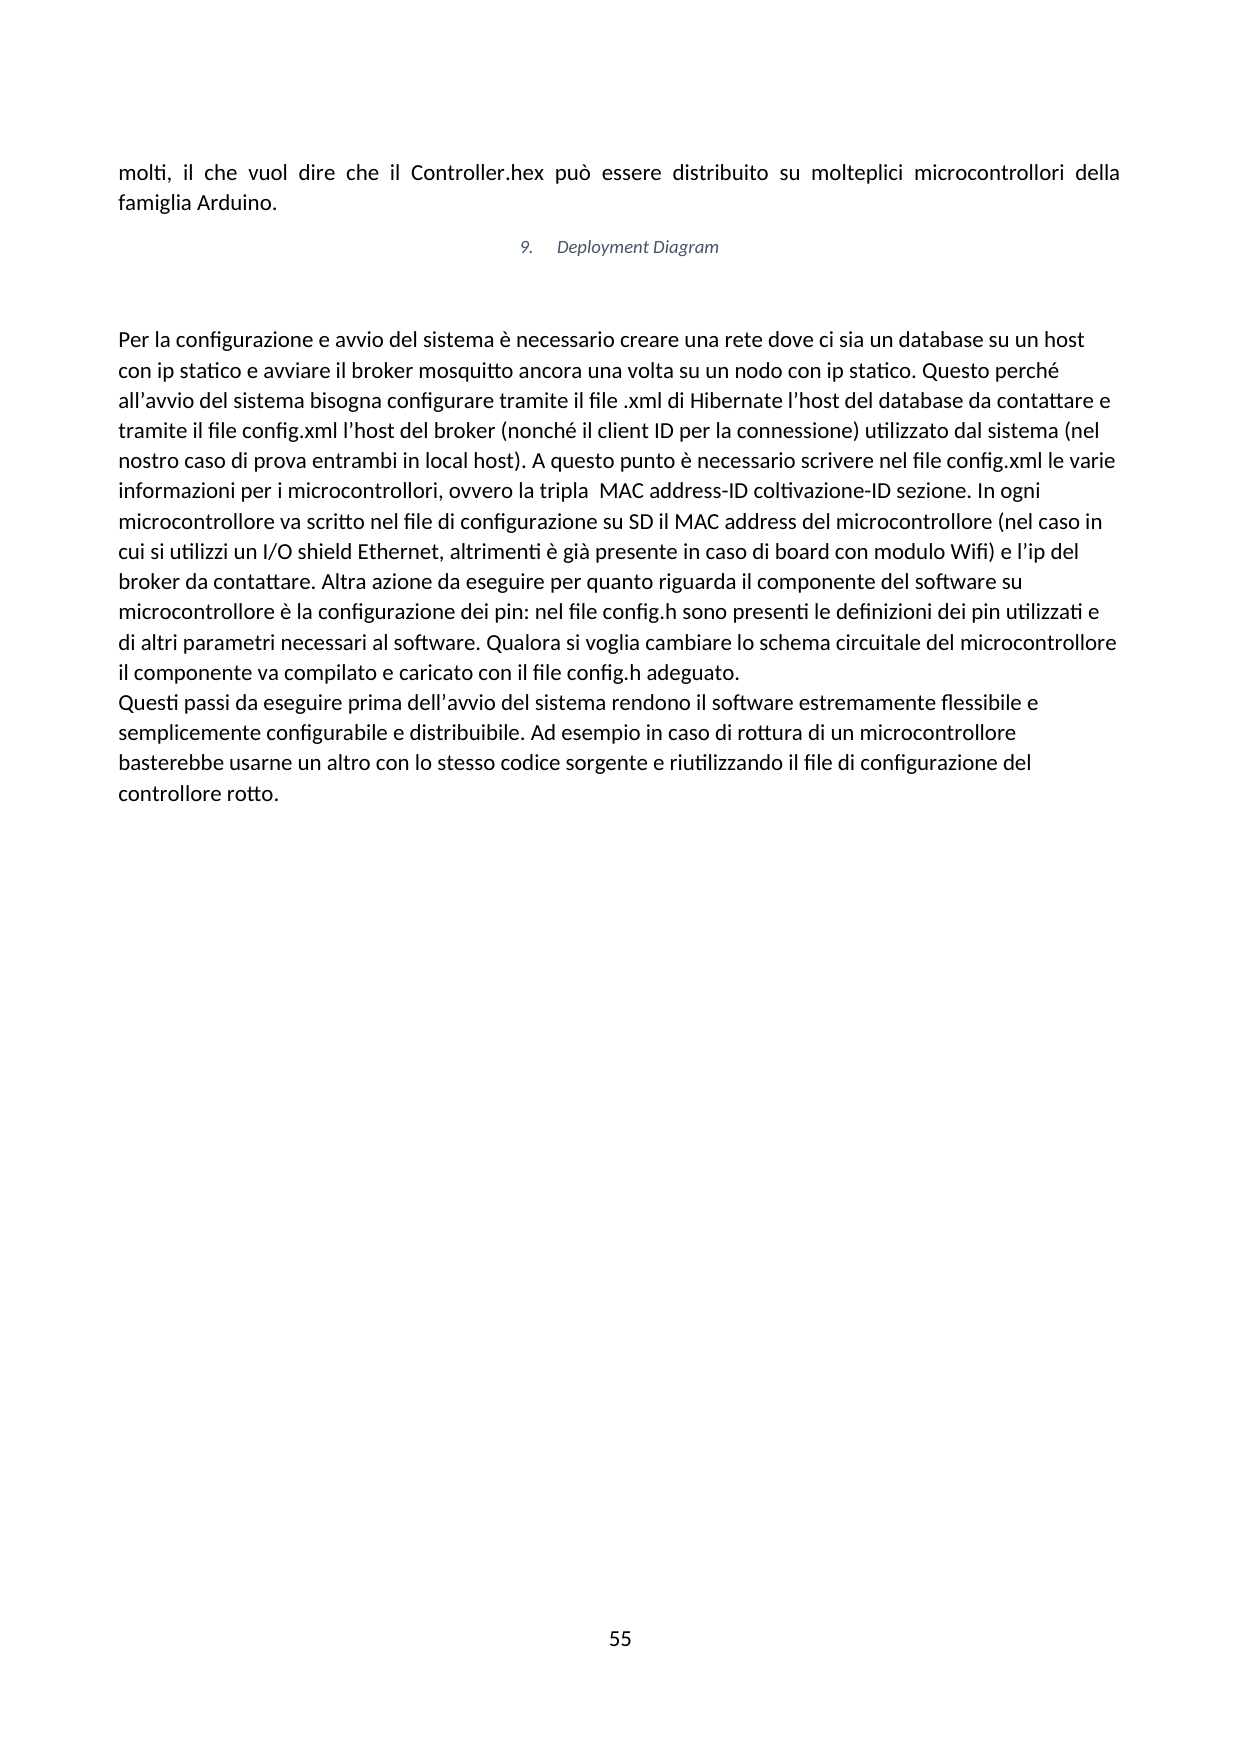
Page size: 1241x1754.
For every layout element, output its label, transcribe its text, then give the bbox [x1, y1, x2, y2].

text Per la configurazione e avvio del sistema è necessario creare una rete dove ci sia un database su un host con ip statico e avviare il broker mosquitto ancora una volta su un nodo con ip statico. Questo perché all’avvio del sistema bisogna configurare tramite il file .xml di Hibernate l’host del database da contattare e tramite il file config.xml l’host del broker (nonché il client ID per la connessione) utilizzato dal sistema (nel nostro caso di prova entrambi in local host). A questo punto è necessario scrivere nel file config.xml le varie informazioni per i microcontrollori, ovvero la tripla MAC address-ID coltivazione-ID sezione. In ogni microcontrollore va scritto nel file di configurazione su SD il MAC address del microcontrollore (nel caso in cui si utilizzi un I/O shield Ethernet, altrimenti è già presente in caso di board con modulo Wifi) e l’ip del broker da contattare. Altra azione da eseguire per quanto riguarda il componente del software su microcontrollore è la configurazione dei pin: nel file config.h sono presenti le definizioni dei pin utilizzati e di altri parametri necessari al software. Qualora si voglia cambiare lo schema circuitale del microcontrollore il componente va compilato e caricato con il file config.h adeguato. Questi passi da eseguire prima dell’avvio del sistema rendono il software estremamente flessibile e semplicemente configurabile e distribuibile. Ad esempio in caso di rottura di un microcontrollore basterebbe usarne un altro con lo stesso codice sorgente e riutilizzando il file di configurazione del controllore rotto. [118, 326, 1122, 807]
list Deployment Diagram [118, 235, 1122, 258]
